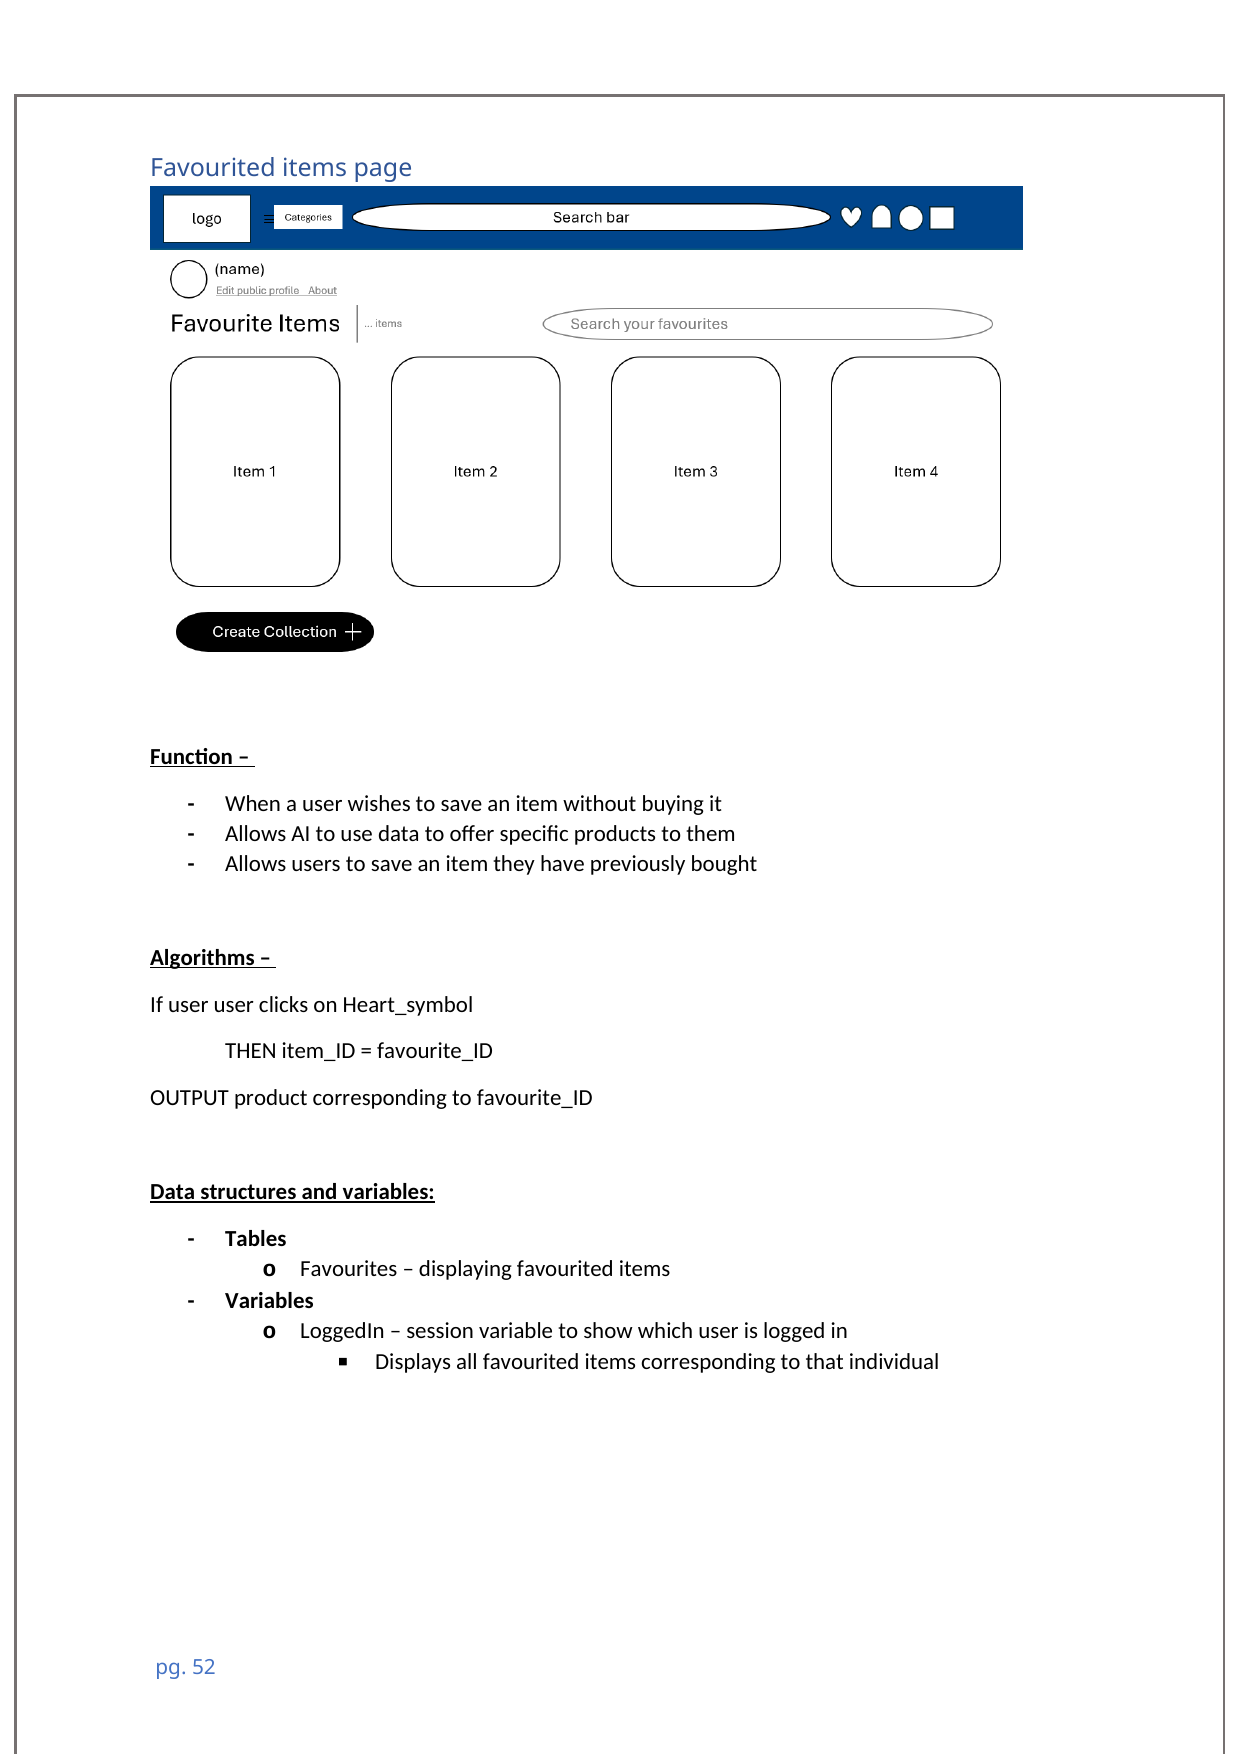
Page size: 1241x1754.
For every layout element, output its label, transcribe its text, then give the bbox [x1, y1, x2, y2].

list Variables [187, 1286, 1090, 1314]
list Displays all favourited items corresponding to that individual [337, 1347, 1090, 1376]
text Data structures and variables: [150, 1177, 1090, 1205]
text If user user clicks on Heart_symbol [150, 990, 1090, 1018]
list Allows users to save an item they have previously bought [187, 849, 1090, 877]
subtitle Favourited items page [150, 150, 1090, 184]
list Tables [187, 1224, 1090, 1252]
list Favourites – displaying favourited items [262, 1254, 1090, 1283]
text OUTPUT product corresponding to favourite_ID [150, 1083, 1090, 1112]
picture [150, 186, 1023, 677]
text THEN item_ID = favourite_ID [150, 1037, 1090, 1065]
text Function – [150, 742, 1090, 770]
text Algorithms – [150, 943, 1090, 971]
list When a user wishes to save an item without buying it [187, 789, 1090, 817]
list LoggedIn – session variable to show which user is logged in [262, 1316, 1090, 1345]
list Allows AI to use data to offer specific products to them [187, 819, 1090, 847]
